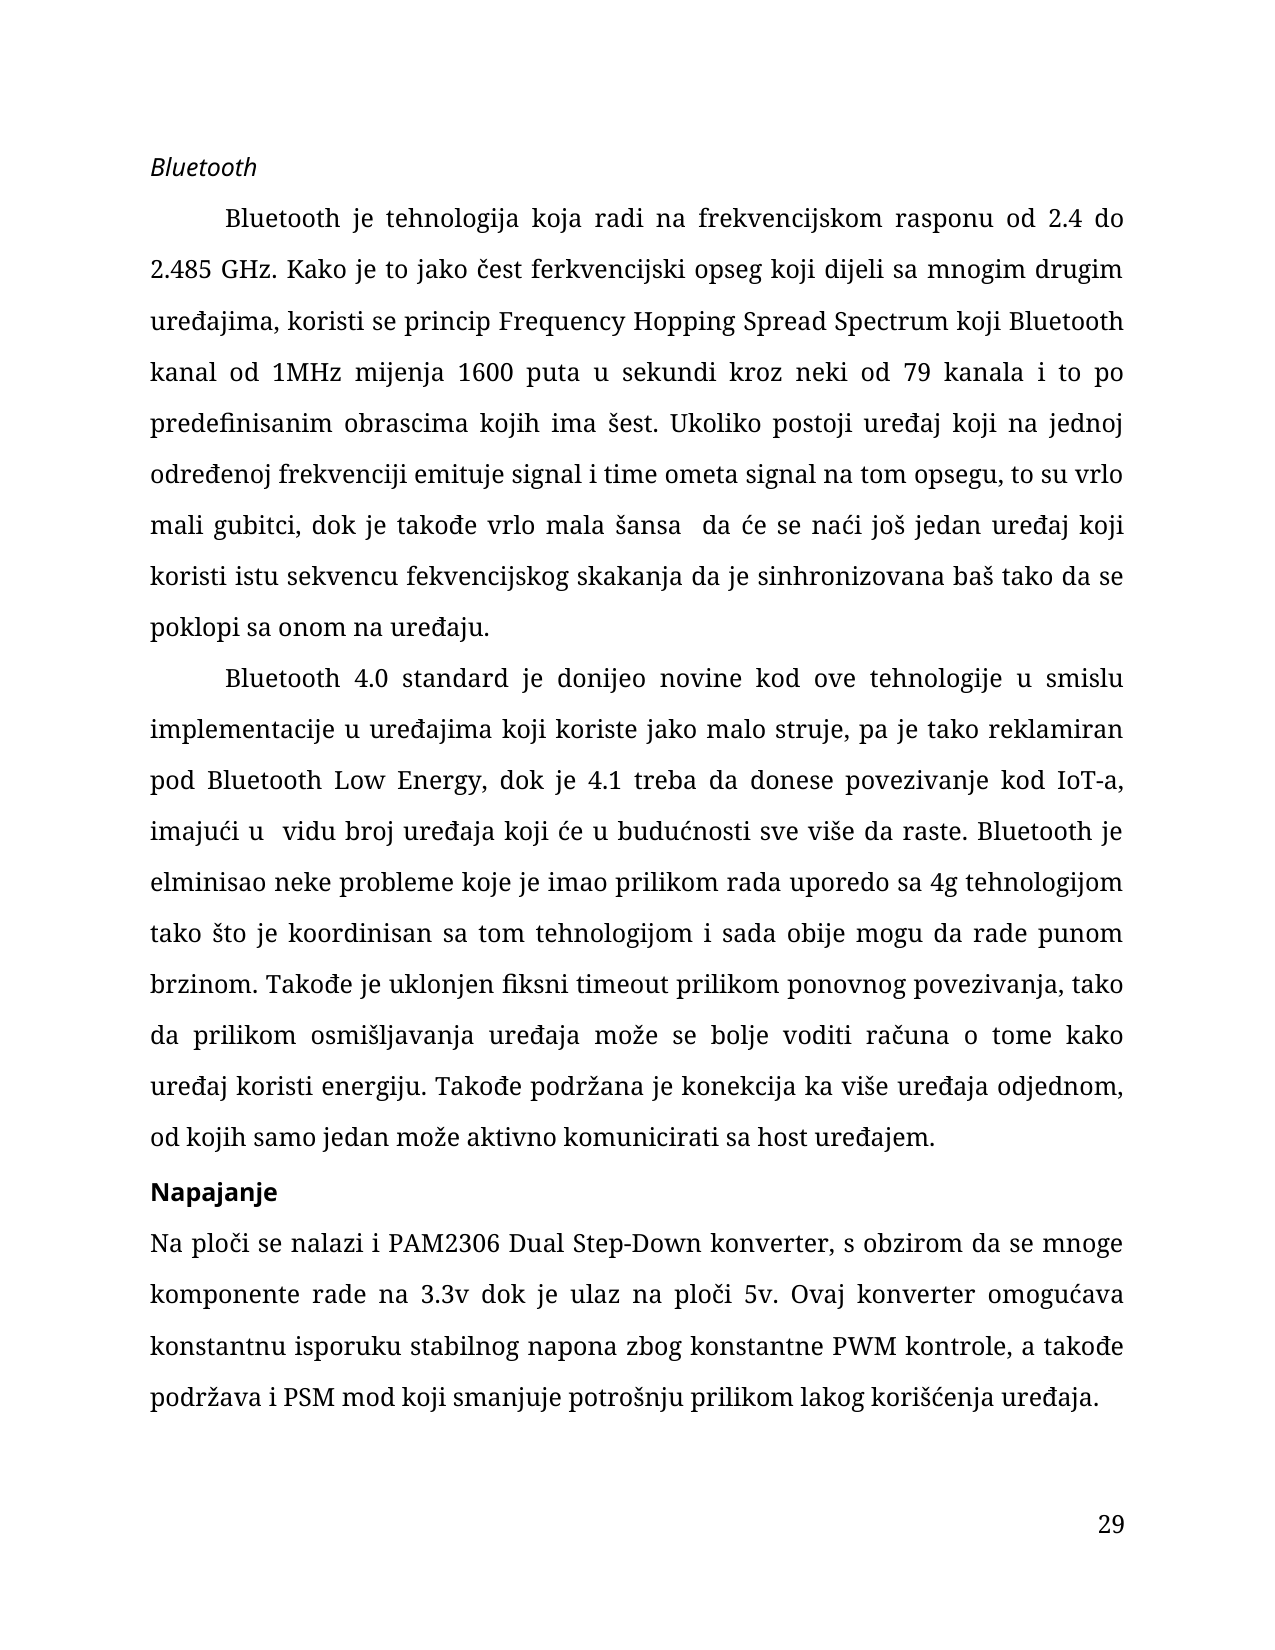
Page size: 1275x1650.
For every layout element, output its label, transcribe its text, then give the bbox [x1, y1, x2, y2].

text Bluetooth 4.0 standard je donijeo novine kod ove tehnologije u smislu implementacije u uređajima koji koriste jako malo struje, pa je tako reklamiran pod Bluetooth Low Energy, dok je 4.1 treba da donese povezivanje kod IoT-a, imajući u vidu broj uređaja koji će u budućnosti sve više da raste. Bluetooth je elminisao neke probleme koje je imao prilikom rada uporedo sa 4g tehnologijom tako što je koordinisan sa tom tehnologijom i sada obije mogu da rade punom brzinom. Takođe je uklonjen fiksni timeout prilikom ponovnog povezivanja, tako da prilikom osmišljavanja uređaja može se bolje voditi računa o tome kako uređaj koristi energiju. Takođe podržana je konekcija ka više uređaja odjednom, od kojih samo jedan može aktivno komunicirati sa host uređajem. [150, 660, 1125, 1154]
subtitle Bluetooth [150, 150, 1125, 184]
subtitle Napajanje [150, 1175, 1125, 1209]
text Na ploči se nalazi i PAM2306 Dual Step-Down konverter, s obzirom da se mnoge komponente rade na 3.3v dok je ulaz na ploči 5v. Ovaj konverter omogućava konstantnu isporuku stabilnog napona zbog konstantne PWM kontrole, a takođe podržava i PSM mod koji smanjuje potrošnju prilikom lakog korišćenja uređaja. [150, 1226, 1125, 1413]
text Bluetooth je tehnologija koja radi na frekvencijskom rasponu od 2.4 do 2.485 GHz. Kako je to jako čest ferkvencijski opseg koji dijeli sa mnogim drugim uređajima, koristi se princip Frequency Hopping Spread Spectrum koji Bluetooth kanal od 1MHz mijenja 1600 puta u sekundi kroz neki od 79 kanala i to po predefinisanim obrascima kojih ima šest. Ukoliko postoji uređaj koji na jednoj određenoj frekvenciji emituje signal i time ometa signal na tom opsegu, to su vrlo mali gubitci, dok je takođe vrlo mala šansa da će se naći još jedan uređaj koji koristi istu sekvencu fekvencijskog skakanja da je sinhronizovana baš tako da se poklopi sa onom na uređaju. [150, 201, 1125, 643]
